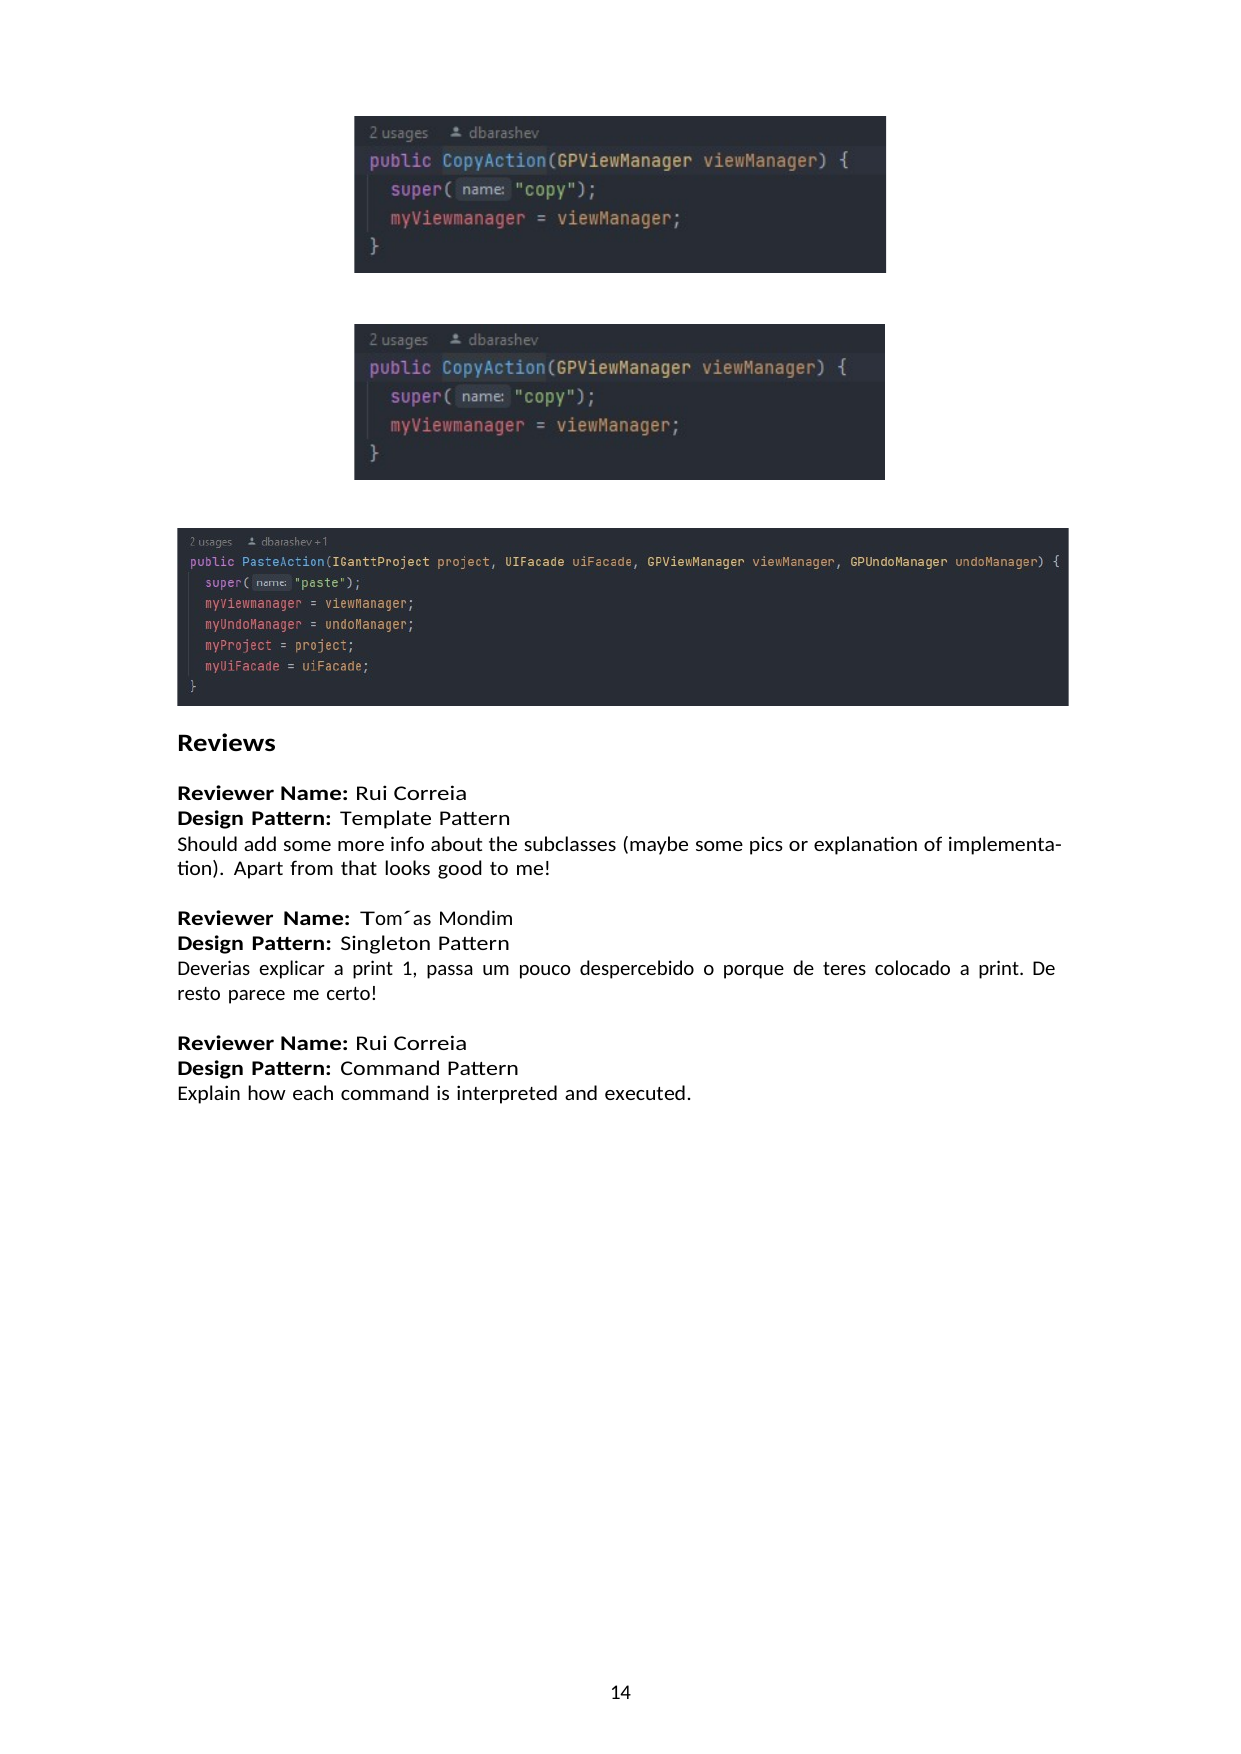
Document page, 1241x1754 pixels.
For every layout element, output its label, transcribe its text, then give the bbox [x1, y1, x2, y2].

text Reviewer Name: Rui Correia [177, 781, 1126, 806]
picture [354, 324, 885, 480]
text Design Pattern: Singleton Pattern [177, 931, 1126, 956]
text Deverias explicar a print 1, passa um pouco despercebido o porque de teres colocado a print. De resto parece me certo! [177, 956, 1064, 1006]
text Should add some more info about the subclasses (maybe some pics or explanation of implementa- tion). Apart from that looks good to me! [177, 831, 1064, 881]
text Reviewer Name: Rui Correia [177, 1030, 1126, 1055]
text Explain how each command is interpreted and executed. [177, 1080, 1126, 1105]
text Reviewer Name: Tom´as Mondim [177, 905, 1126, 931]
text Design Pattern: Command Pattern [177, 1055, 1126, 1080]
subtitle Reviews [177, 727, 1126, 757]
picture [354, 116, 887, 273]
picture [177, 528, 1069, 706]
text Design Pattern: Template Pattern [177, 806, 1126, 831]
